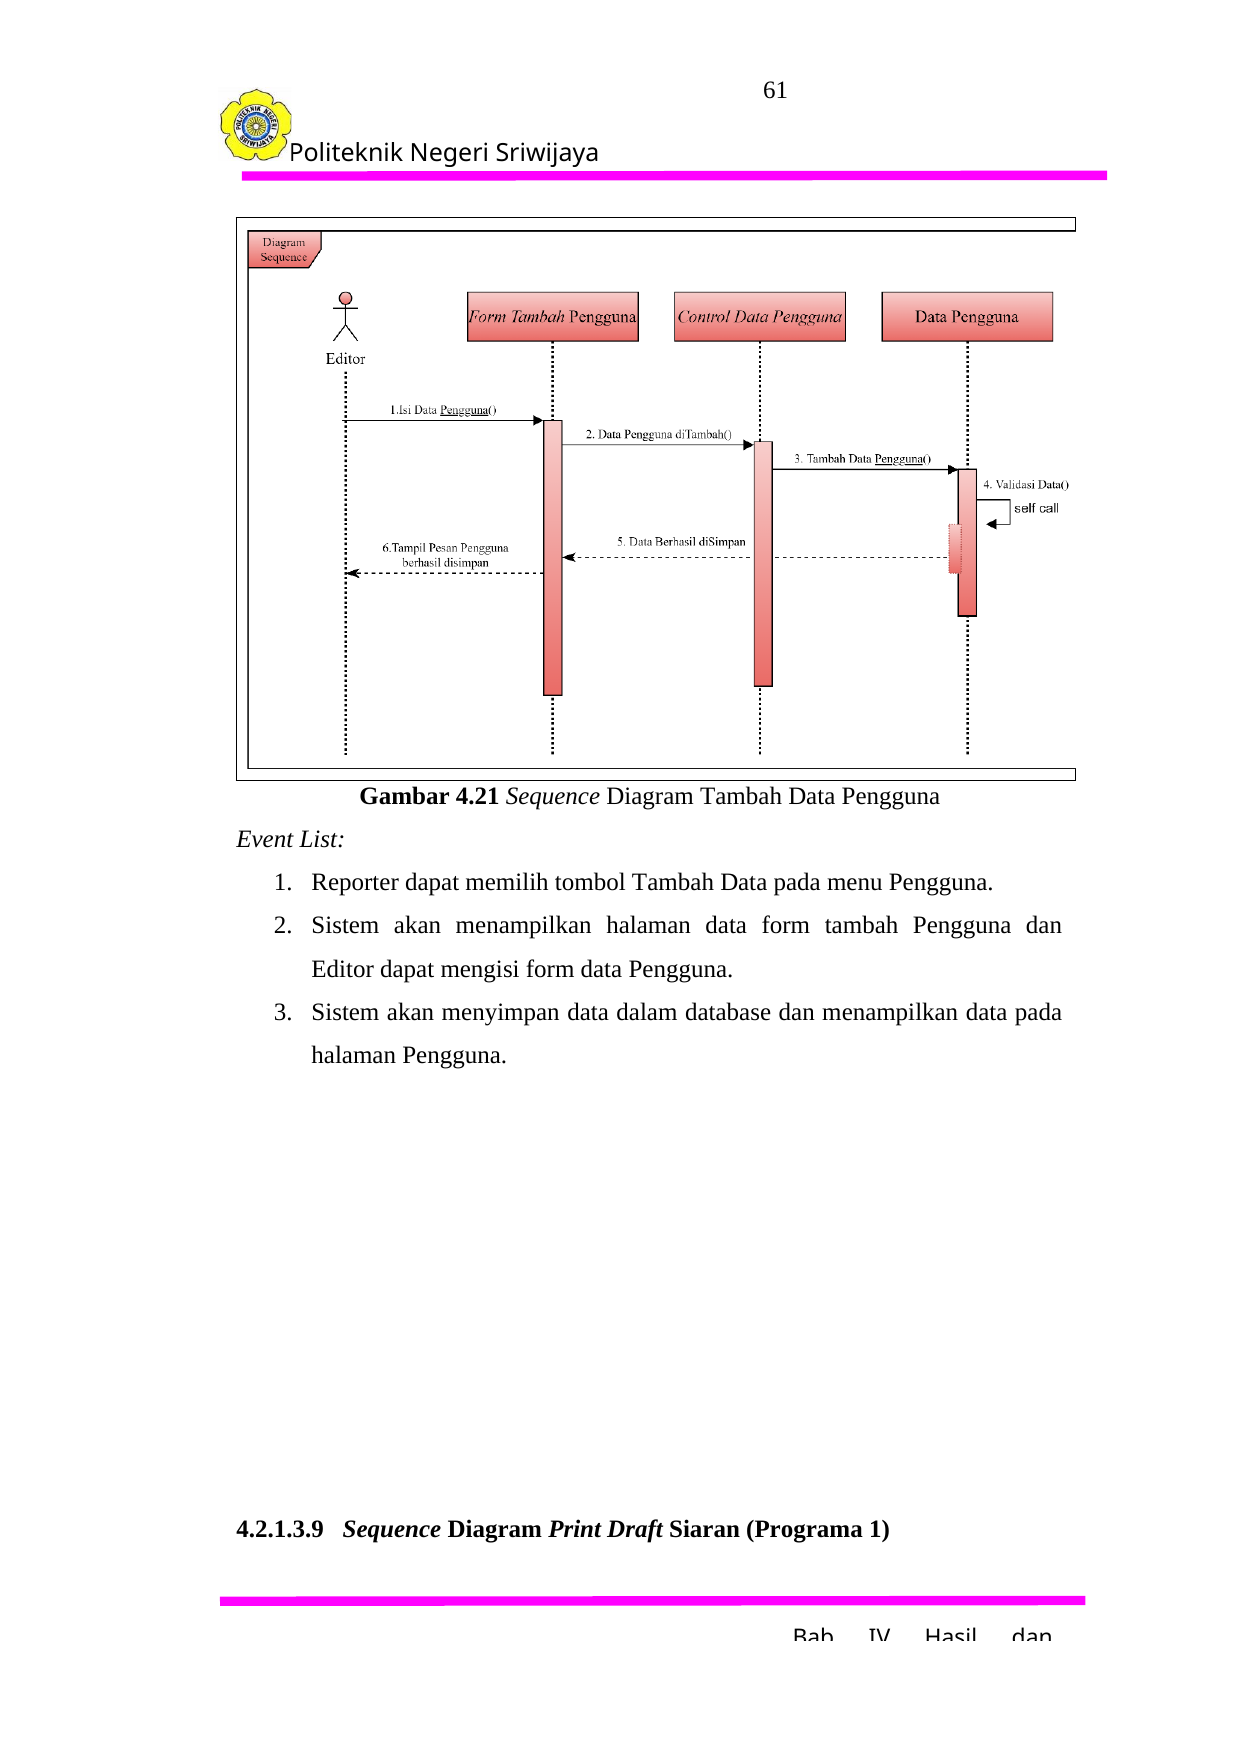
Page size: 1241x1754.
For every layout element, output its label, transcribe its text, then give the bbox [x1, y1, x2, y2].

list Reporter dapat memilih tombol Tambah Data pada menu Pengguna. [274, 867, 1063, 896]
text Gambar 4.21 Sequence Diagram Tambah Data Pengguna [236, 781, 1063, 810]
list Sistem akan menyimpan data dalam database dan menampilkan data pada halaman Pengguna. [274, 997, 1063, 1069]
text Event List: [236, 824, 1063, 853]
picture [216, 87, 292, 159]
picture [247, 230, 1076, 769]
list 4.2.1.3.9 Sequence Diagram Print Draft Siaran (Programa 1) [236, 1514, 1063, 1543]
list Sistem akan menampilkan halaman data form tambah Pengguna dan Editor dapat mengisi form data Pengguna. [274, 911, 1063, 982]
table_header [237, 218, 1075, 780]
